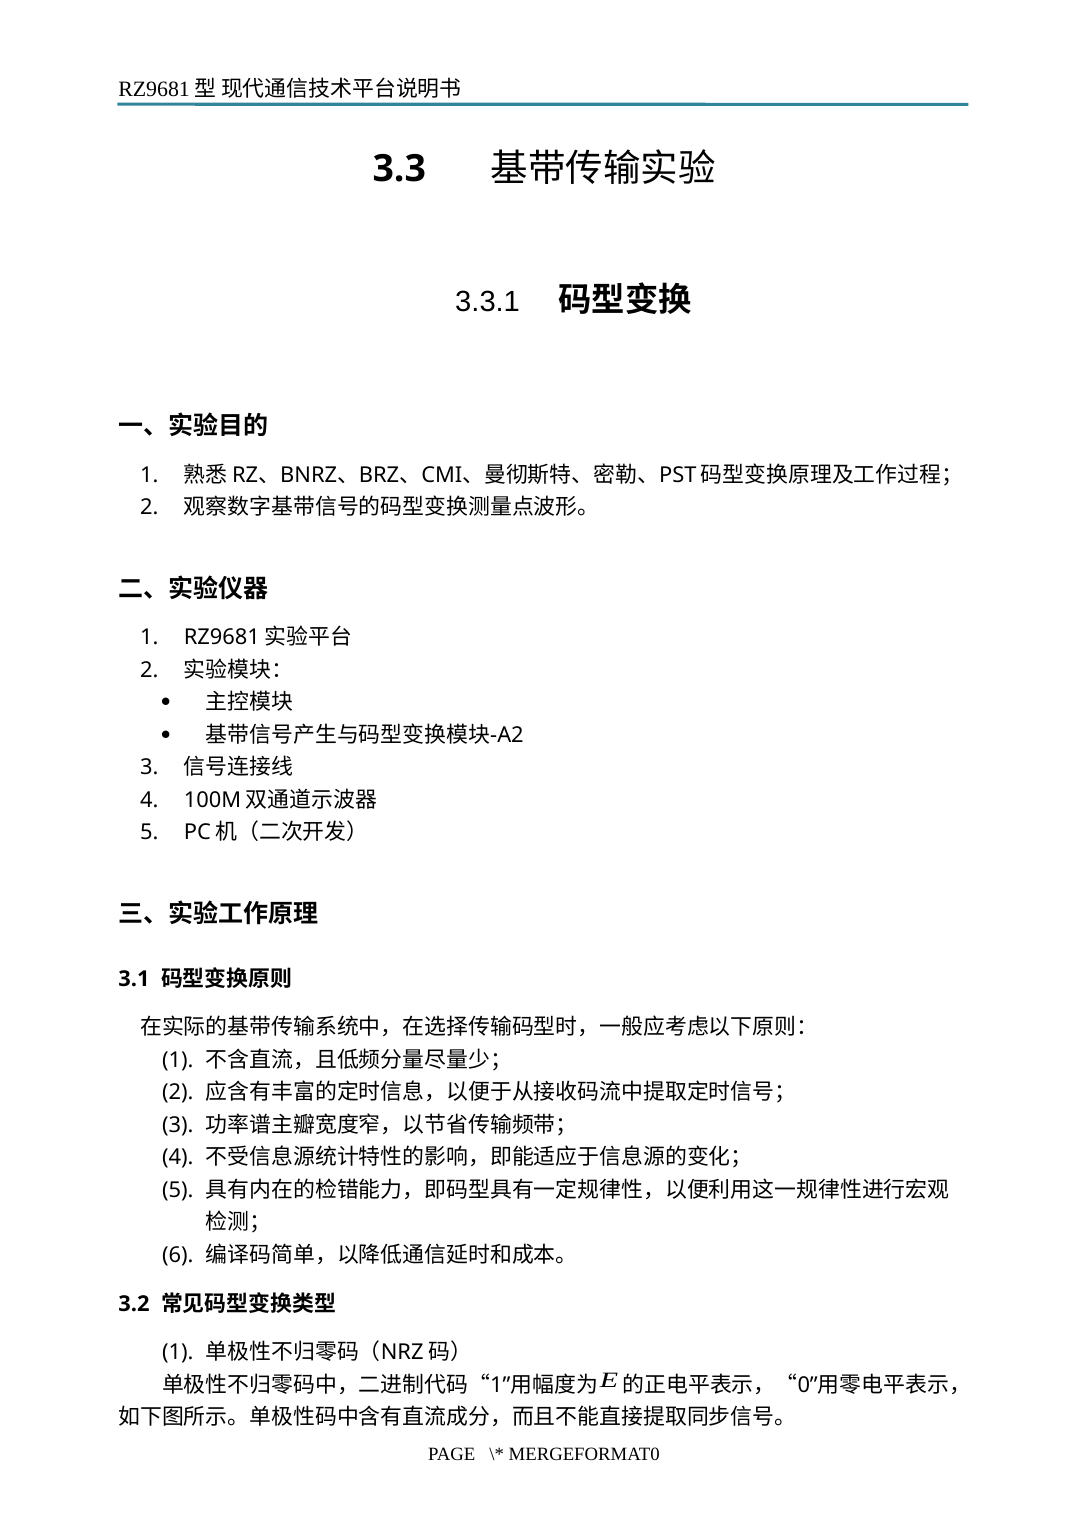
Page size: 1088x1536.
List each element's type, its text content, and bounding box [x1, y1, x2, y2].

list 不受信息源统计特性的影响，即能适应于信息源的变化； [162, 1139, 969, 1171]
list 单极性不归零码（NRZ码） [162, 1334, 969, 1366]
list 编译码简单，以降低通信延时和成本。 [162, 1236, 969, 1269]
text 在实际的基带传输系统中，在选择传输码型时，一般应考虑以下原则： [118, 1009, 969, 1041]
text 单极性不归零码中，二进制代码“1”用幅度为的正电平表示，“0”用零电平表示，如下图所示。单极性码中含有直流成分，而且不能直接提取同步信号。 [118, 1366, 969, 1431]
list PC机（二次开发） [140, 814, 969, 846]
list 功率谱主瓣宽度窄，以节省传输频带； [162, 1106, 969, 1139]
subtitle 基带传输实验 [118, 132, 969, 197]
text 3.1 码型变换原则 [118, 960, 969, 993]
list 实验模块： [140, 651, 969, 684]
text 3.2 常见码型变换类型 [118, 1285, 969, 1318]
list 应含有丰富的定时信息，以便于从接收码流中提取定时信号； [162, 1074, 969, 1106]
text 一、实验目的 [118, 391, 969, 456]
list 不含直流，且低频分量尽量少； [162, 1041, 969, 1074]
list 100M双通道示波器 [140, 781, 969, 814]
list 观察数字基带信号的码型变换测量点波形。 [140, 489, 969, 521]
list 具有内在的检错能力，即码型具有一定规律性，以便利用这一规律性进行宏观检测； [162, 1171, 969, 1236]
list 熟悉RZ、BNRZ、BRZ、CMI、曼彻斯特、密勒、PST码型变换原理及工作过程； [140, 456, 969, 489]
subtitle 码型变换 [177, 264, 969, 329]
list 基带信号产生与码型变换模块-A2 [162, 716, 969, 749]
list 主控模块 [162, 684, 969, 716]
text 二、实验仪器 [118, 554, 969, 619]
text 三、实验工作原理 [118, 879, 969, 944]
list RZ9681实验平台 [140, 619, 969, 651]
list 信号连接线 [140, 749, 969, 781]
